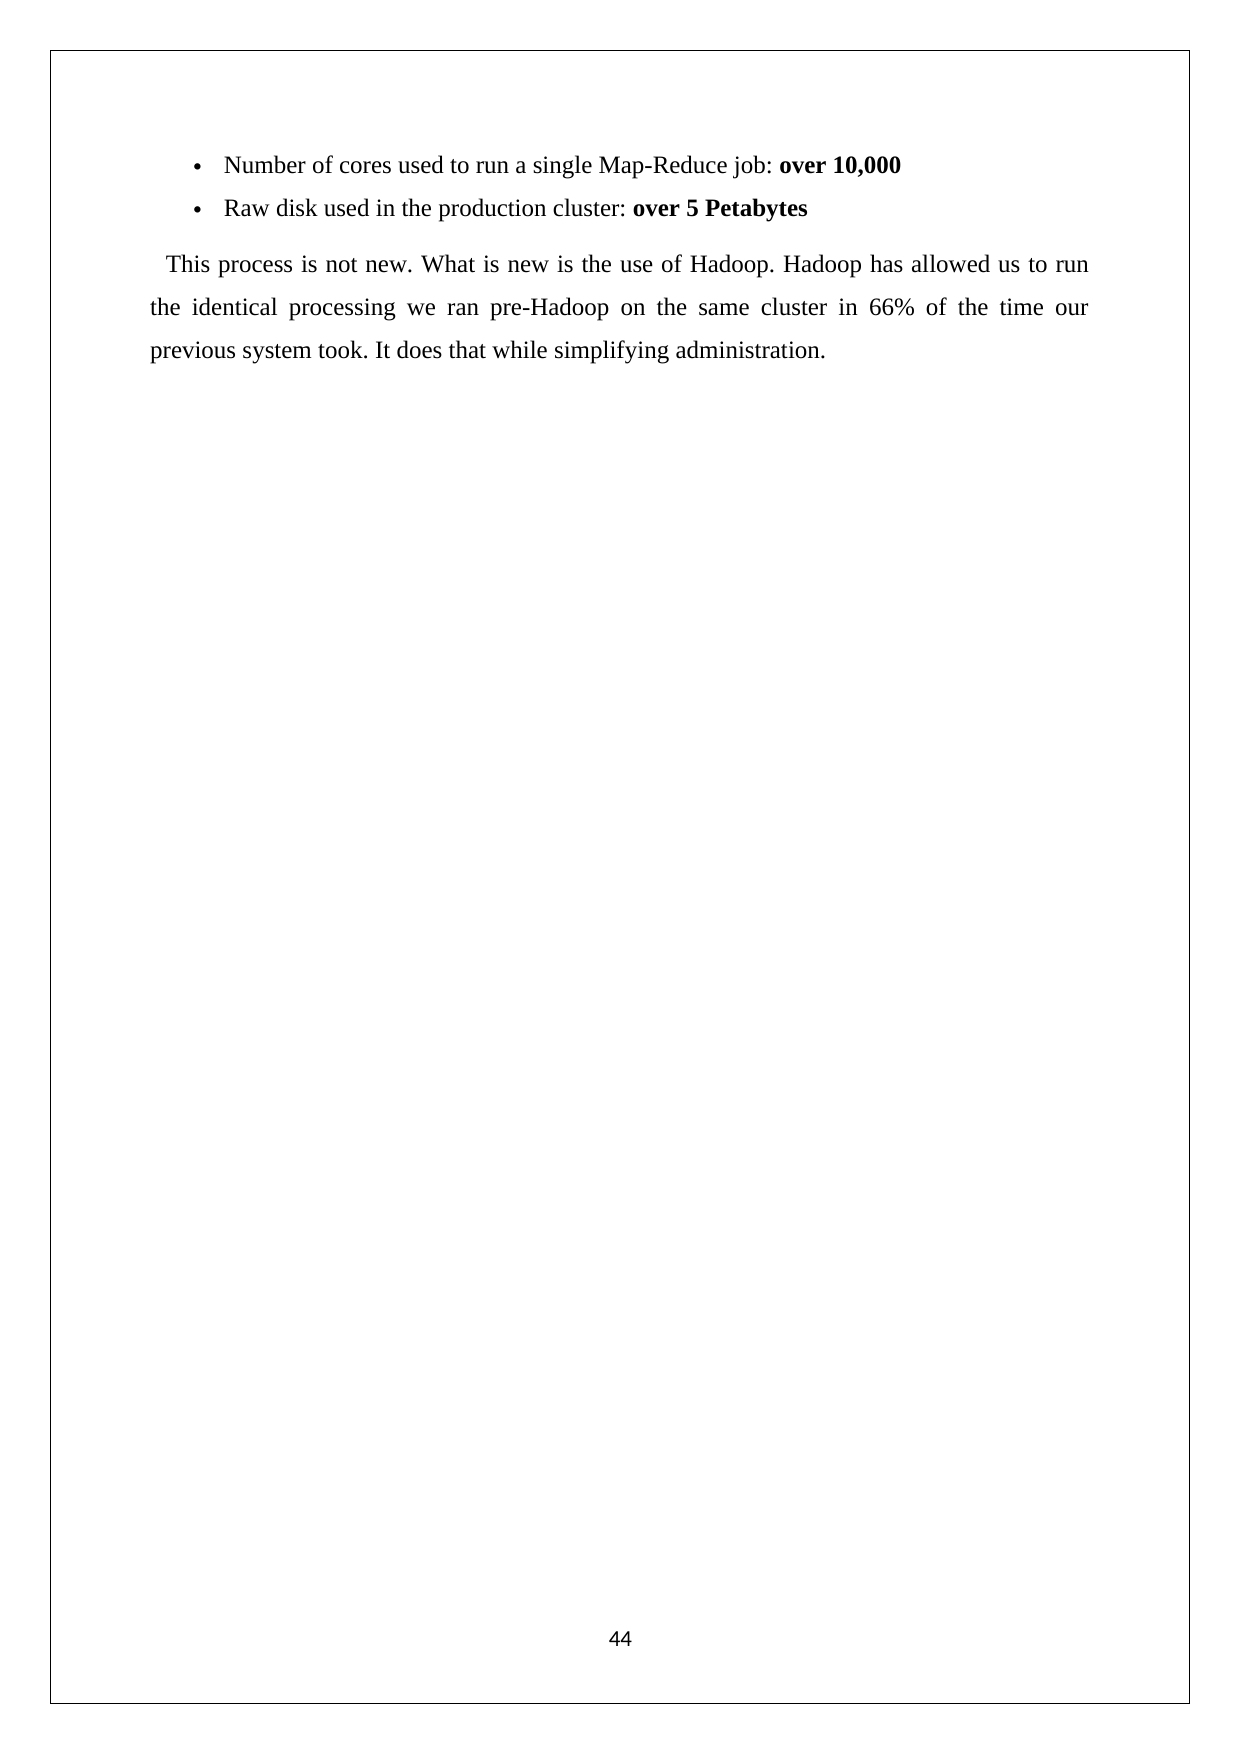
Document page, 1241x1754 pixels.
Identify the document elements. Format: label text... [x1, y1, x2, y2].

text This process is not new. What is new is the use of Hadoop. Hadoop has allowed us to run the identical processing we ran pre-Hadoop on the same cluster in 66% of the time our previous system took. It does that while simplifying administration. [150, 249, 1090, 364]
list Number of cores used to run a single Map-Reduce job: over 10,000 [194, 150, 1090, 179]
list Raw disk used in the production cluster: over 5 Petabytes [194, 193, 1090, 222]
